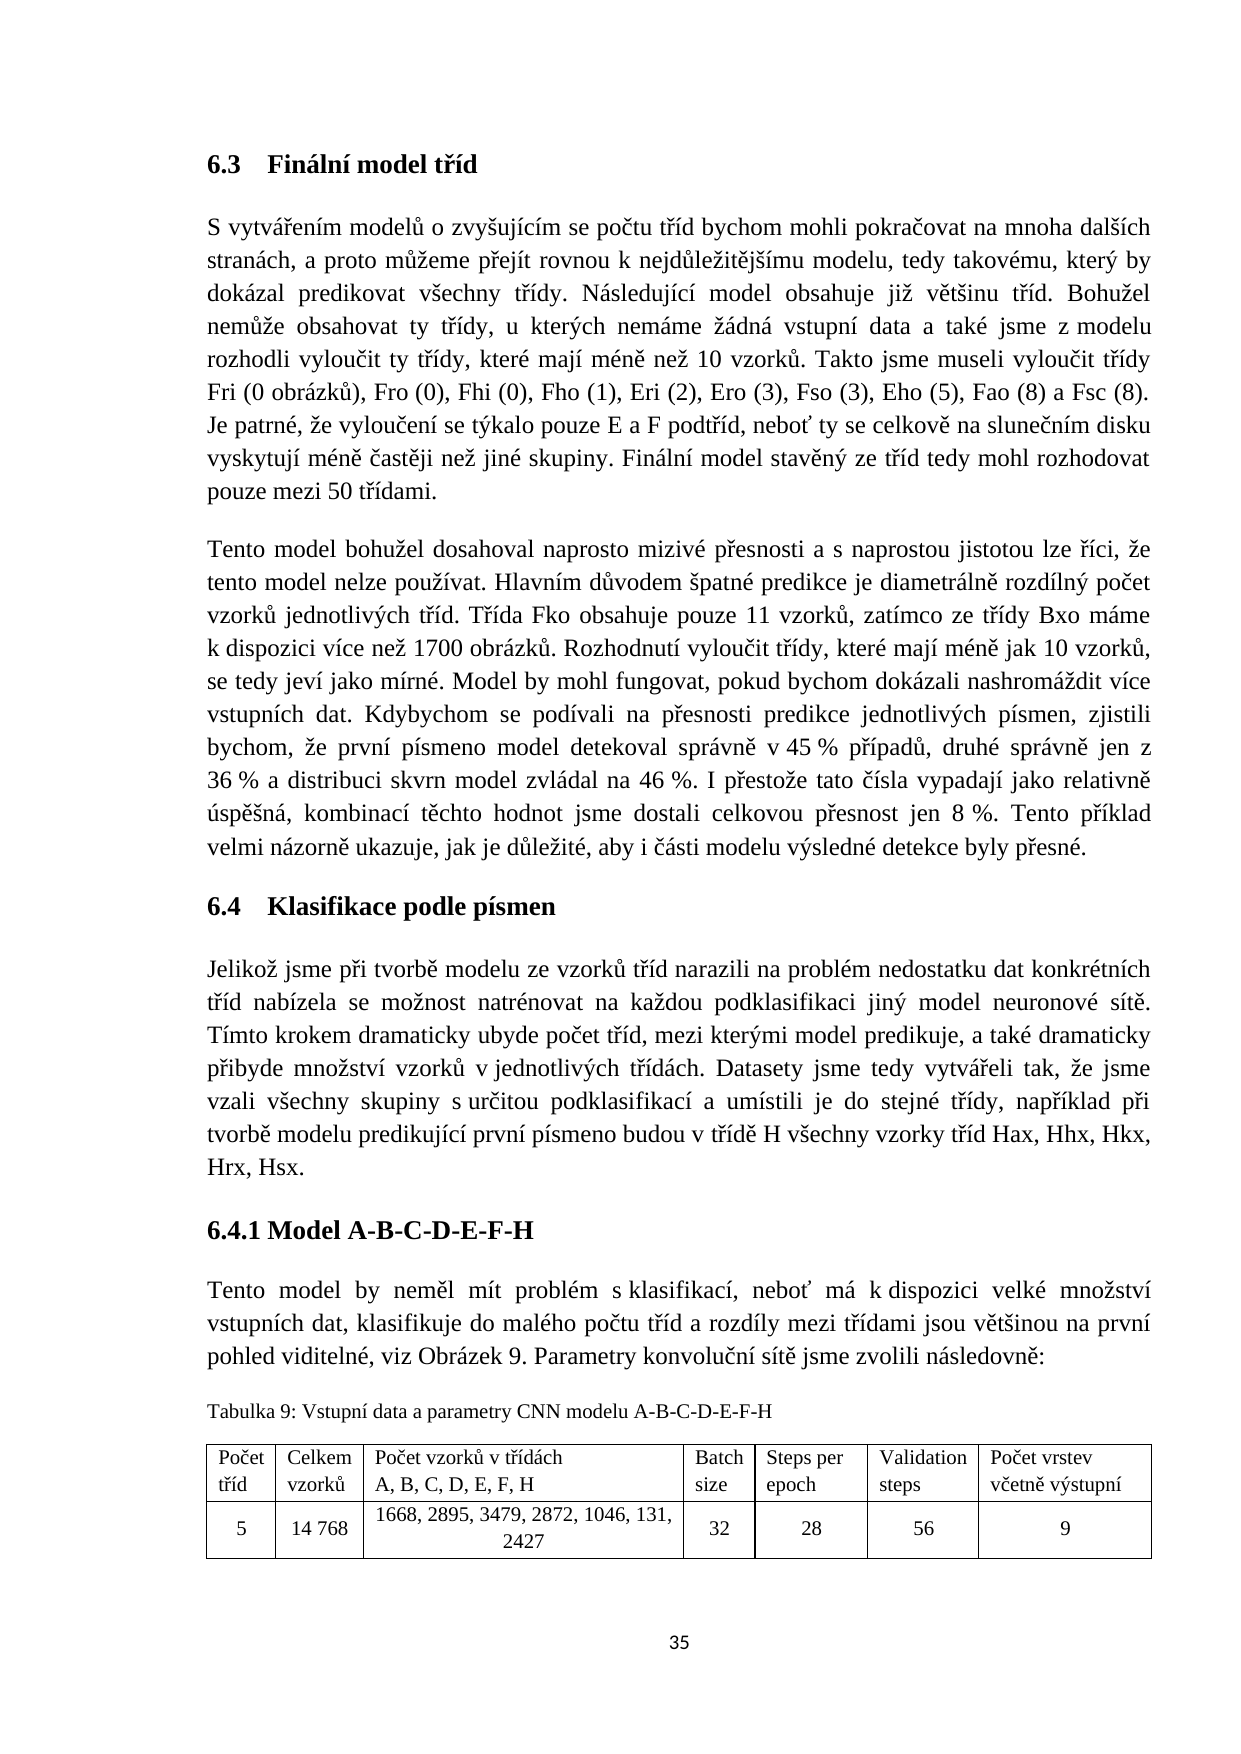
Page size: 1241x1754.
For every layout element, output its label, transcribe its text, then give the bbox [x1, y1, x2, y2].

table_header Celkem vzorků [276, 1445, 363, 1501]
table_header Batch size [684, 1445, 754, 1501]
table_cell 32 [684, 1502, 754, 1558]
table_header Počet vrstev včetně výstupní [979, 1445, 1151, 1501]
table_cell 28 [756, 1502, 867, 1558]
text Tento model by neměl mít problém s klasifikací, neboť má k dispozici velké množství vstupních dat, klasifikuje do malého počtu tříd a rozdíly mezi třídami jsou většinou na první pohled viditelné, viz Obrázek 9. Parametry konvoluční sítě jsme zvolili následovně: [207, 1275, 1152, 1369]
table_header Steps per epoch [756, 1445, 867, 1501]
text Tabulka 9: Vstupní data a parametry CNN modelu A-B-C-D-E-F-H [207, 1399, 1152, 1423]
table_header Validation steps [868, 1445, 978, 1501]
subtitle Klasifikace podle písmen [207, 889, 1152, 921]
text Tento model bohužel dosahoval naprosto mizivé přesnosti a s naprostou jistotou lze říci, že tento model nelze používat. Hlavním důvodem špatné predikce je diametrálně rozdílný počet vzorků jednotlivých tříd. Třída Fko obsahuje pouze 11 vzorků, zatímco ze třídy Bxo máme k dispozici více než 1700 obrázků. Rozhodnutí vyloučit třídy, které mají méně jak 10 vzorků, se tedy jeví jako mírné. Model by mohl fungovat, pokud bychom dokázali nashromáždit více vstupních dat. Kdybychom se podívali na přesnosti predikce jednotlivých písmen, zjistili bychom, že první písmeno model detekoval správně v 45 % případů, druhé správně jen z 36 % a distribuci skvrn model zvládal na 46 %. I přestože tato čísla vypadají jako relativně úspěšná, kombinací těchto hodnot jsme dostali celkovou přesnost jen 8 %. Tento příklad velmi názorně ukazuje, jak je důležité, aby i části modelu výsledné detekce byly přesné. [207, 534, 1152, 860]
table_cell 1668, 2895, 3479, 2872, 1046, 131, 2427 [364, 1502, 683, 1558]
table_cell 14 768 [276, 1502, 363, 1558]
table_cell 56 [868, 1502, 978, 1558]
table_header Počet tříd [207, 1445, 275, 1501]
table_header Počet vzorků v třídách A, B, C, D, E, F, H [364, 1445, 683, 1501]
text S vytvářením modelů o zvyšujícím se počtu tříd bychom mohli pokračovat na mnoha dalších stranách, a proto můžeme přejít rovnou k nejdůležitějšímu modelu, tedy takovému, který by dokázal predikovat všechny třídy. Následující model obsahuje již většinu tříd. Bohužel nemůže obsahovat ty třídy, u kterých nemáme žádná vstupní data a také jsme z modelu rozhodli vyloučit ty třídy, které mají méně než 10 vzorků. Takto jsme museli vyloučit třídy Fri (0 obrázků), Fro (0), Fhi (0), Fho (1), Eri (2), Ero (3), Fso (3), Eho (5), Fao (8) a Fsc (8). Je patrné, že vyloučení se týkalo pouze E a F podtříd, neboť ty se celkově na slunečním disku vyskytují méně častěji než jiné skupiny. Finální model stavěný ze tříd tedy mohl rozhodovat pouze mezi 50 třídami. [207, 212, 1152, 505]
subtitle Finální model tříd [207, 148, 1152, 179]
text Jelikož jsme při tvorbě modelu ze vzorků tříd narazili na problém nedostatku dat konkrétních tříd nabízela se možnost natrénovat na každou podklasifikaci jiný model neuronové sítě. Tímto krokem dramaticky ubyde počet tříd, mezi kterými model predikuje, a také dramaticky přibyde množství vzorků v jednotlivých třídách. Datasety jsme tedy vytvářeli tak, že jsme vzali všechny skupiny s určitou podklasifikací a umístili je do stejné třídy, například při tvorbě modelu predikující první písmeno budou v třídě H všechny vzorky tříd Hax, Hhx, Hkx, Hrx, Hsx. [207, 954, 1152, 1181]
subtitle Model A-B-C-D-E-F-H [207, 1214, 1152, 1246]
table_cell 9 [979, 1502, 1151, 1558]
table_cell 5 [207, 1502, 275, 1558]
